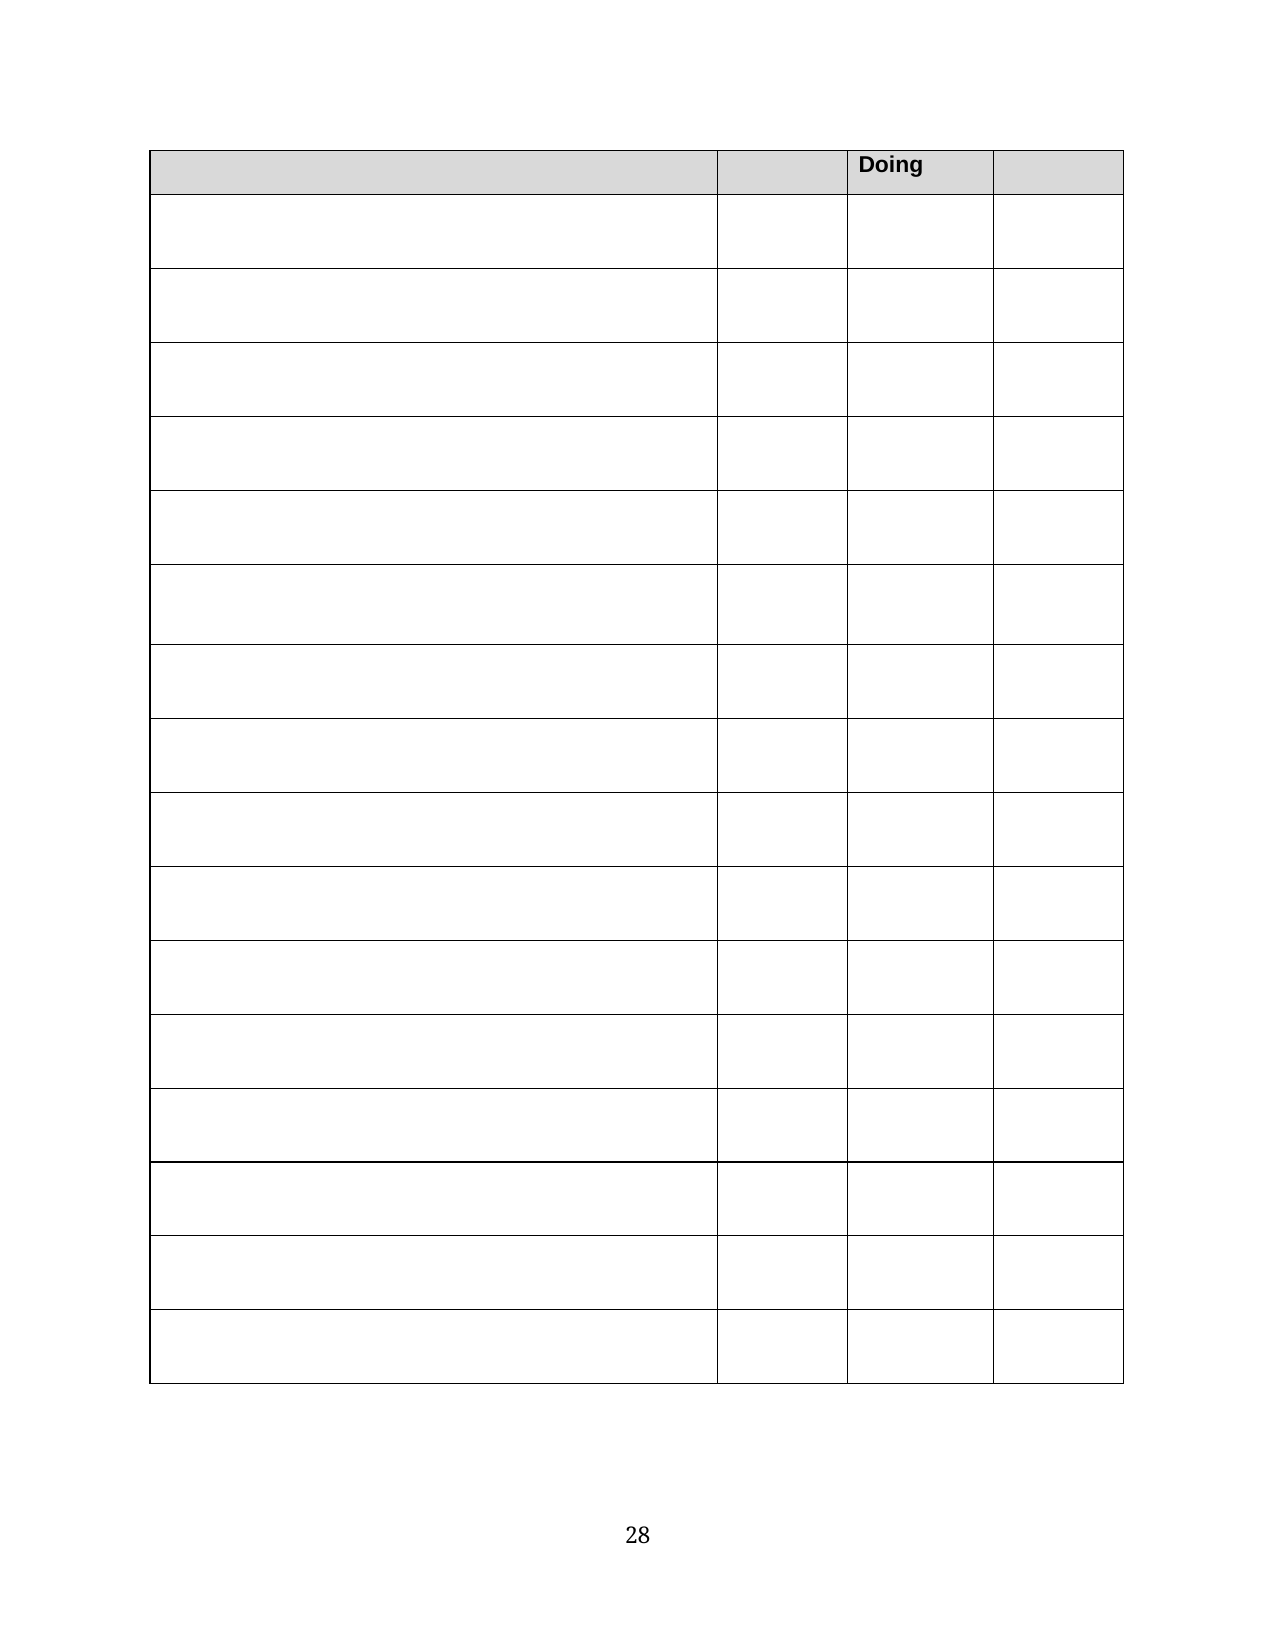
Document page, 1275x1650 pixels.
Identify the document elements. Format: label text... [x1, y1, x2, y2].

table_cell [718, 645, 847, 718]
table_cell [151, 719, 717, 792]
table_cell [994, 491, 1123, 564]
table_cell [848, 1163, 993, 1235]
table_cell [151, 941, 717, 1013]
table_cell [848, 343, 993, 416]
table_cell [994, 1236, 1123, 1309]
table_cell [848, 195, 993, 268]
table_cell [994, 565, 1123, 644]
table_cell [718, 941, 847, 1013]
table_cell [718, 1015, 847, 1087]
table_cell [151, 1310, 717, 1383]
table_cell [994, 343, 1123, 416]
table_cell [994, 941, 1123, 1013]
table_header Already Doing [848, 151, 993, 194]
table_cell [994, 1015, 1123, 1087]
table_cell [151, 417, 717, 490]
table_cell [994, 719, 1123, 792]
table_cell [151, 793, 717, 866]
table_cell [994, 867, 1123, 939]
table_cell [151, 565, 717, 644]
table_cell [994, 793, 1123, 866]
table_cell [718, 491, 847, 564]
table_cell [718, 417, 847, 490]
table_cell [994, 1089, 1123, 1161]
table_cell [994, 1163, 1123, 1235]
table_cell [848, 269, 993, 342]
table_header N/A [718, 151, 847, 194]
table_cell [848, 1236, 993, 1309]
table_cell [718, 565, 847, 644]
table_cell [718, 793, 847, 866]
table_cell [718, 1236, 847, 1309]
table_cell [994, 417, 1123, 490]
table_cell [848, 941, 993, 1013]
table_cell [848, 1310, 993, 1383]
table_cell [151, 195, 717, 268]
table_cell [718, 343, 847, 416]
table_cell [151, 867, 717, 939]
table_cell [718, 269, 847, 342]
table_cell [848, 417, 993, 490]
table_cell [718, 719, 847, 792]
table_cell [151, 491, 717, 564]
table_cell [848, 793, 993, 866]
table_cell [848, 867, 993, 939]
table_header Other [151, 151, 717, 194]
table_cell [718, 1089, 847, 1161]
table_cell [151, 645, 717, 718]
table_cell [151, 1089, 717, 1161]
table_cell [848, 645, 993, 718]
table_cell [994, 195, 1123, 268]
table_cell [994, 1310, 1123, 1383]
table_cell [151, 269, 717, 342]
table_cell [151, 1163, 717, 1235]
table_cell [848, 565, 993, 644]
table_cell [718, 1163, 847, 1235]
table_cell [718, 195, 847, 268]
table_cell [718, 1310, 847, 1383]
table_cell [848, 491, 993, 564]
table_header Will Try [994, 151, 1123, 194]
table_cell [151, 343, 717, 416]
table_cell [151, 1015, 717, 1087]
table_cell [151, 1236, 717, 1309]
table_cell [848, 719, 993, 792]
table_cell [848, 1089, 993, 1161]
table_cell [848, 1015, 993, 1087]
table_cell [718, 867, 847, 939]
table_cell [994, 645, 1123, 718]
table_cell [994, 269, 1123, 342]
